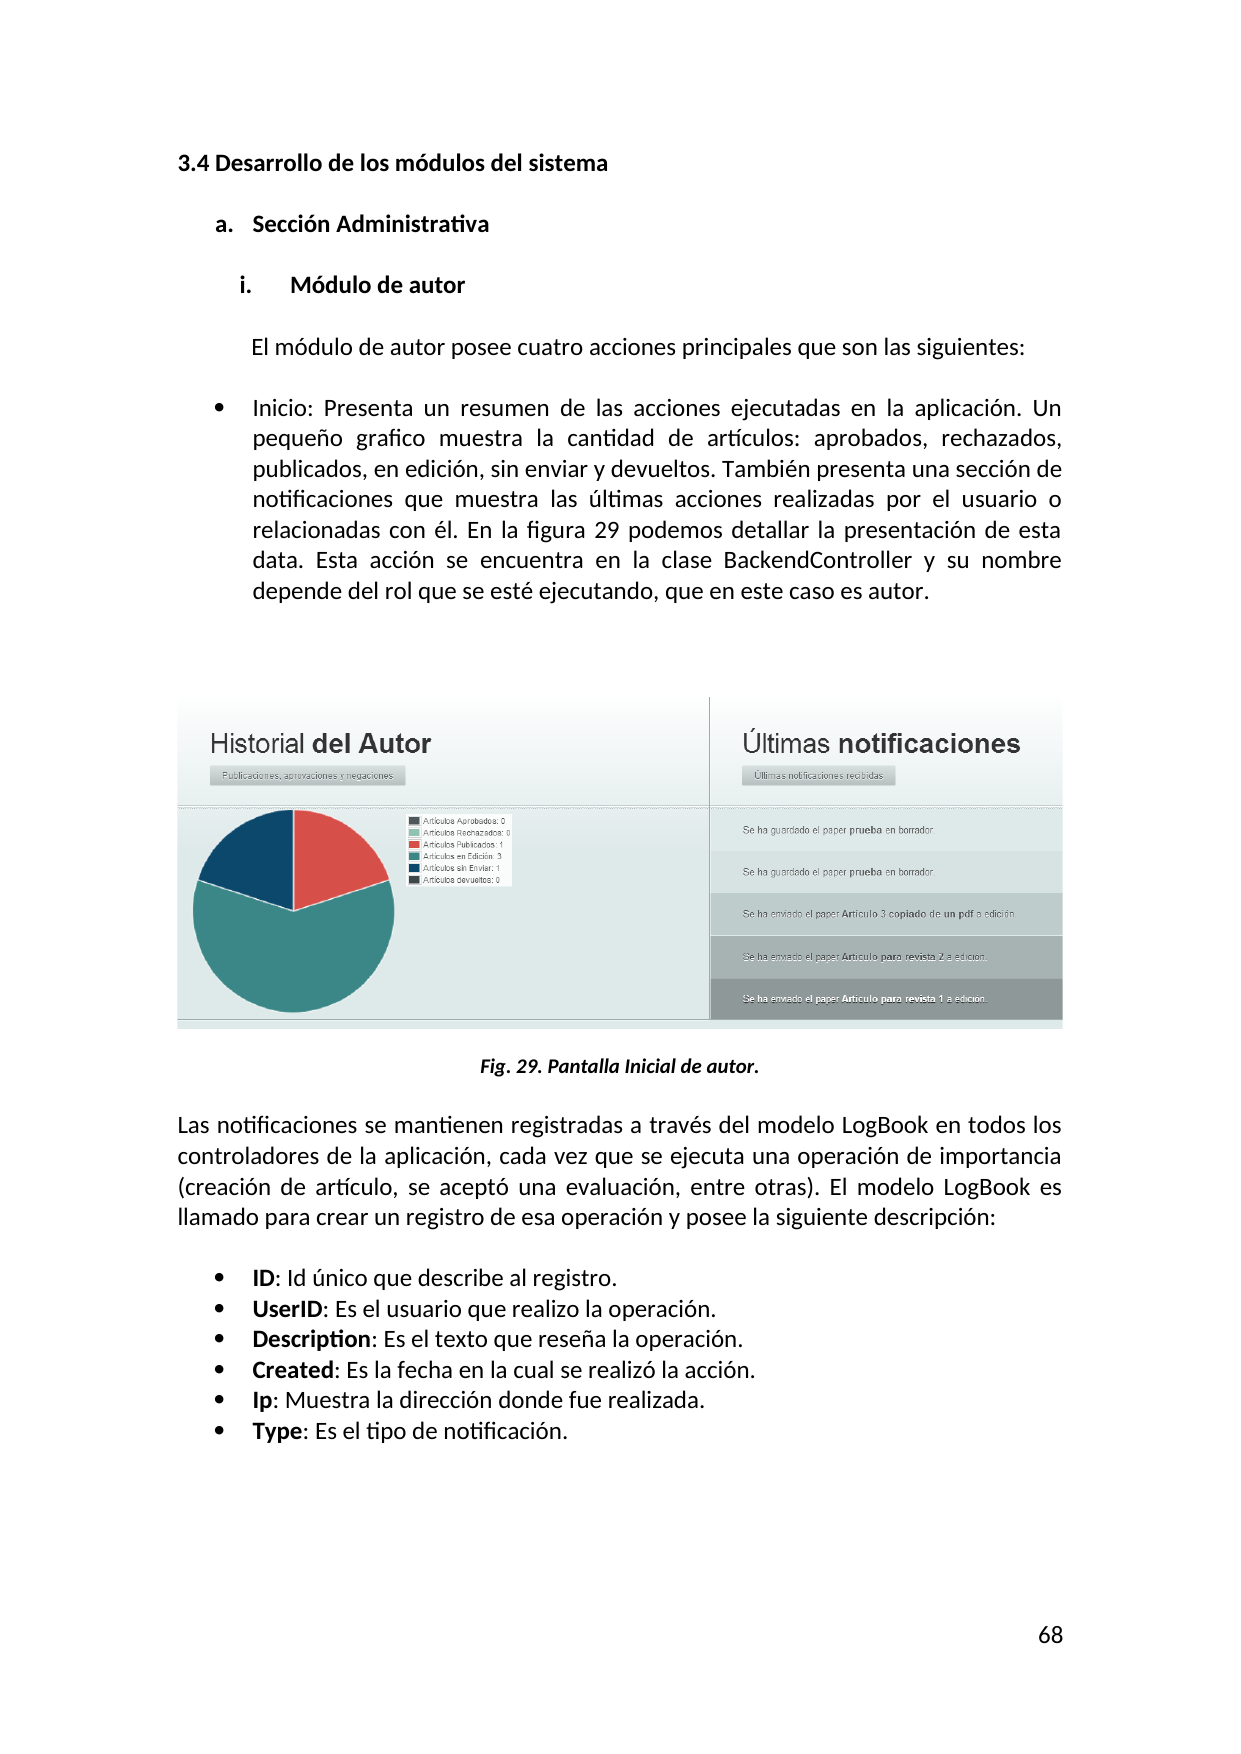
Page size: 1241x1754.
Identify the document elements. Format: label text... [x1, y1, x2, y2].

text Las notificaciones se mantienen registradas a través del modelo LogBook en todos los controladores de la aplicación, cada vez que se ejecuta una operación de importancia (creación de artículo, se aceptó una evaluación, entre otras). El modelo LogBook es llamado para crear un registro de esa operación y posee la siguiente descripción: [177, 1110, 1063, 1232]
list Description: Es el texto que reseña la operación. [215, 1323, 1063, 1354]
list Sección Administrativa [215, 209, 1063, 239]
list Módulo de autor [252, 270, 1063, 300]
list UserID: Es el usuario que realizo la operación. [215, 1293, 1063, 1323]
picture [177, 697, 1063, 1029]
list ID: Id único que describe al registro. [215, 1262, 1063, 1293]
list Inicio: Presenta un resumen de las acciones ejecutadas en la aplicación. Un pequeño grafico muestra la cantidad de artículos: aprobados, rechazados, publicados, en edición, sin enviar y devueltos. También presenta una sección de notificaciones que muestra las últimas acciones realizadas por el usuario o relacionadas con él. En la figura 29 podemos detallar la presentación de esta data. Esta acción se encuentra en la clase BackendController y su nombre depende del rol que se esté ejecutando, que en este caso es autor. [215, 392, 1063, 605]
list 3.4 Desarrollo de los módulos del sistema [177, 148, 1063, 178]
list Created: Es la fecha en la cual se realizó la acción. [215, 1354, 1063, 1384]
text El módulo de autor posee cuatro acciones principales que son las siguientes: [177, 331, 1063, 361]
list Type: Es el tipo de notificación. [215, 1415, 1063, 1445]
list Ip: Muestra la dirección donde fue realizada. [215, 1384, 1063, 1415]
text Fig. 29. Pantalla Inicial de autor. [177, 1054, 1063, 1079]
